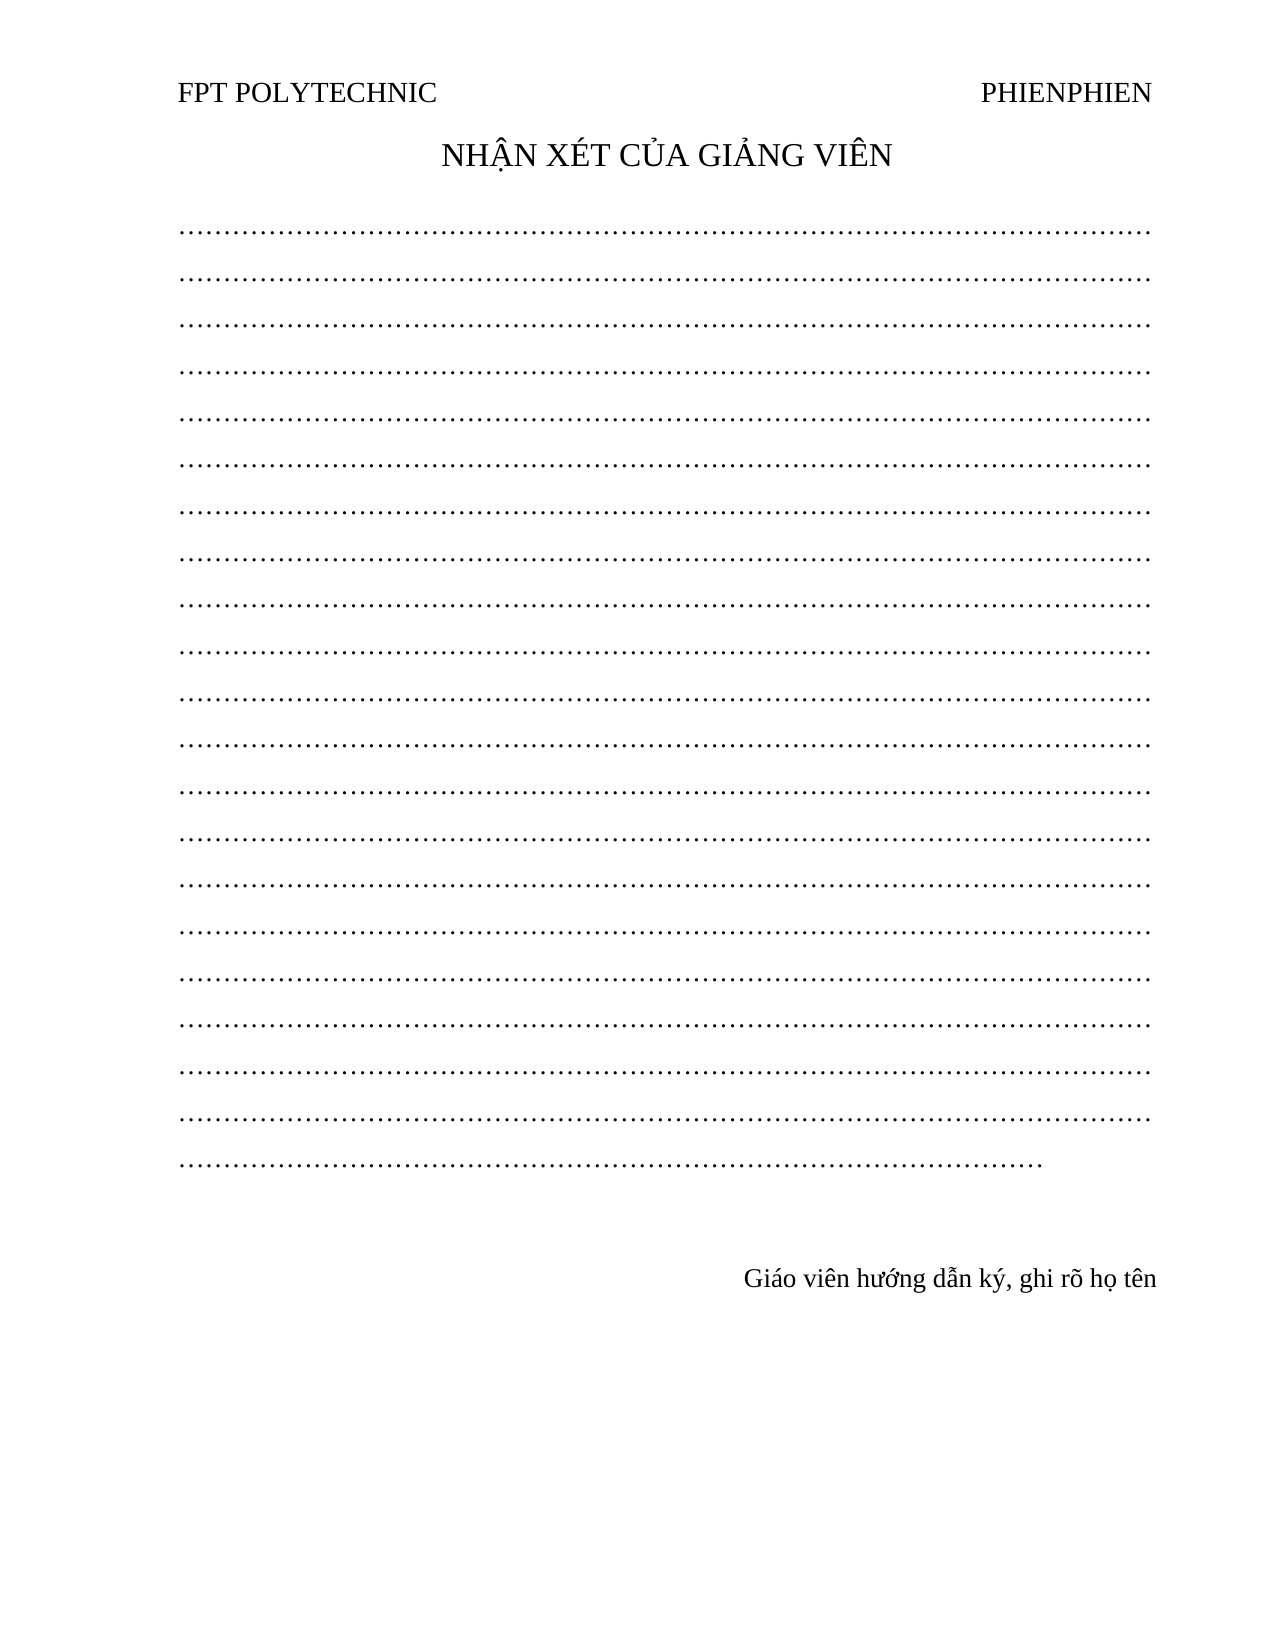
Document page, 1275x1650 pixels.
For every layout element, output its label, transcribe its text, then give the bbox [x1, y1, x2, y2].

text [177, 209, 1157, 1173]
text NHẬN XÉT CỦA GIẢNG VIÊN [177, 135, 1157, 173]
text Giáo viên hướng dẫn ký, ghi rõ họ tên [177, 1262, 1157, 1293]
